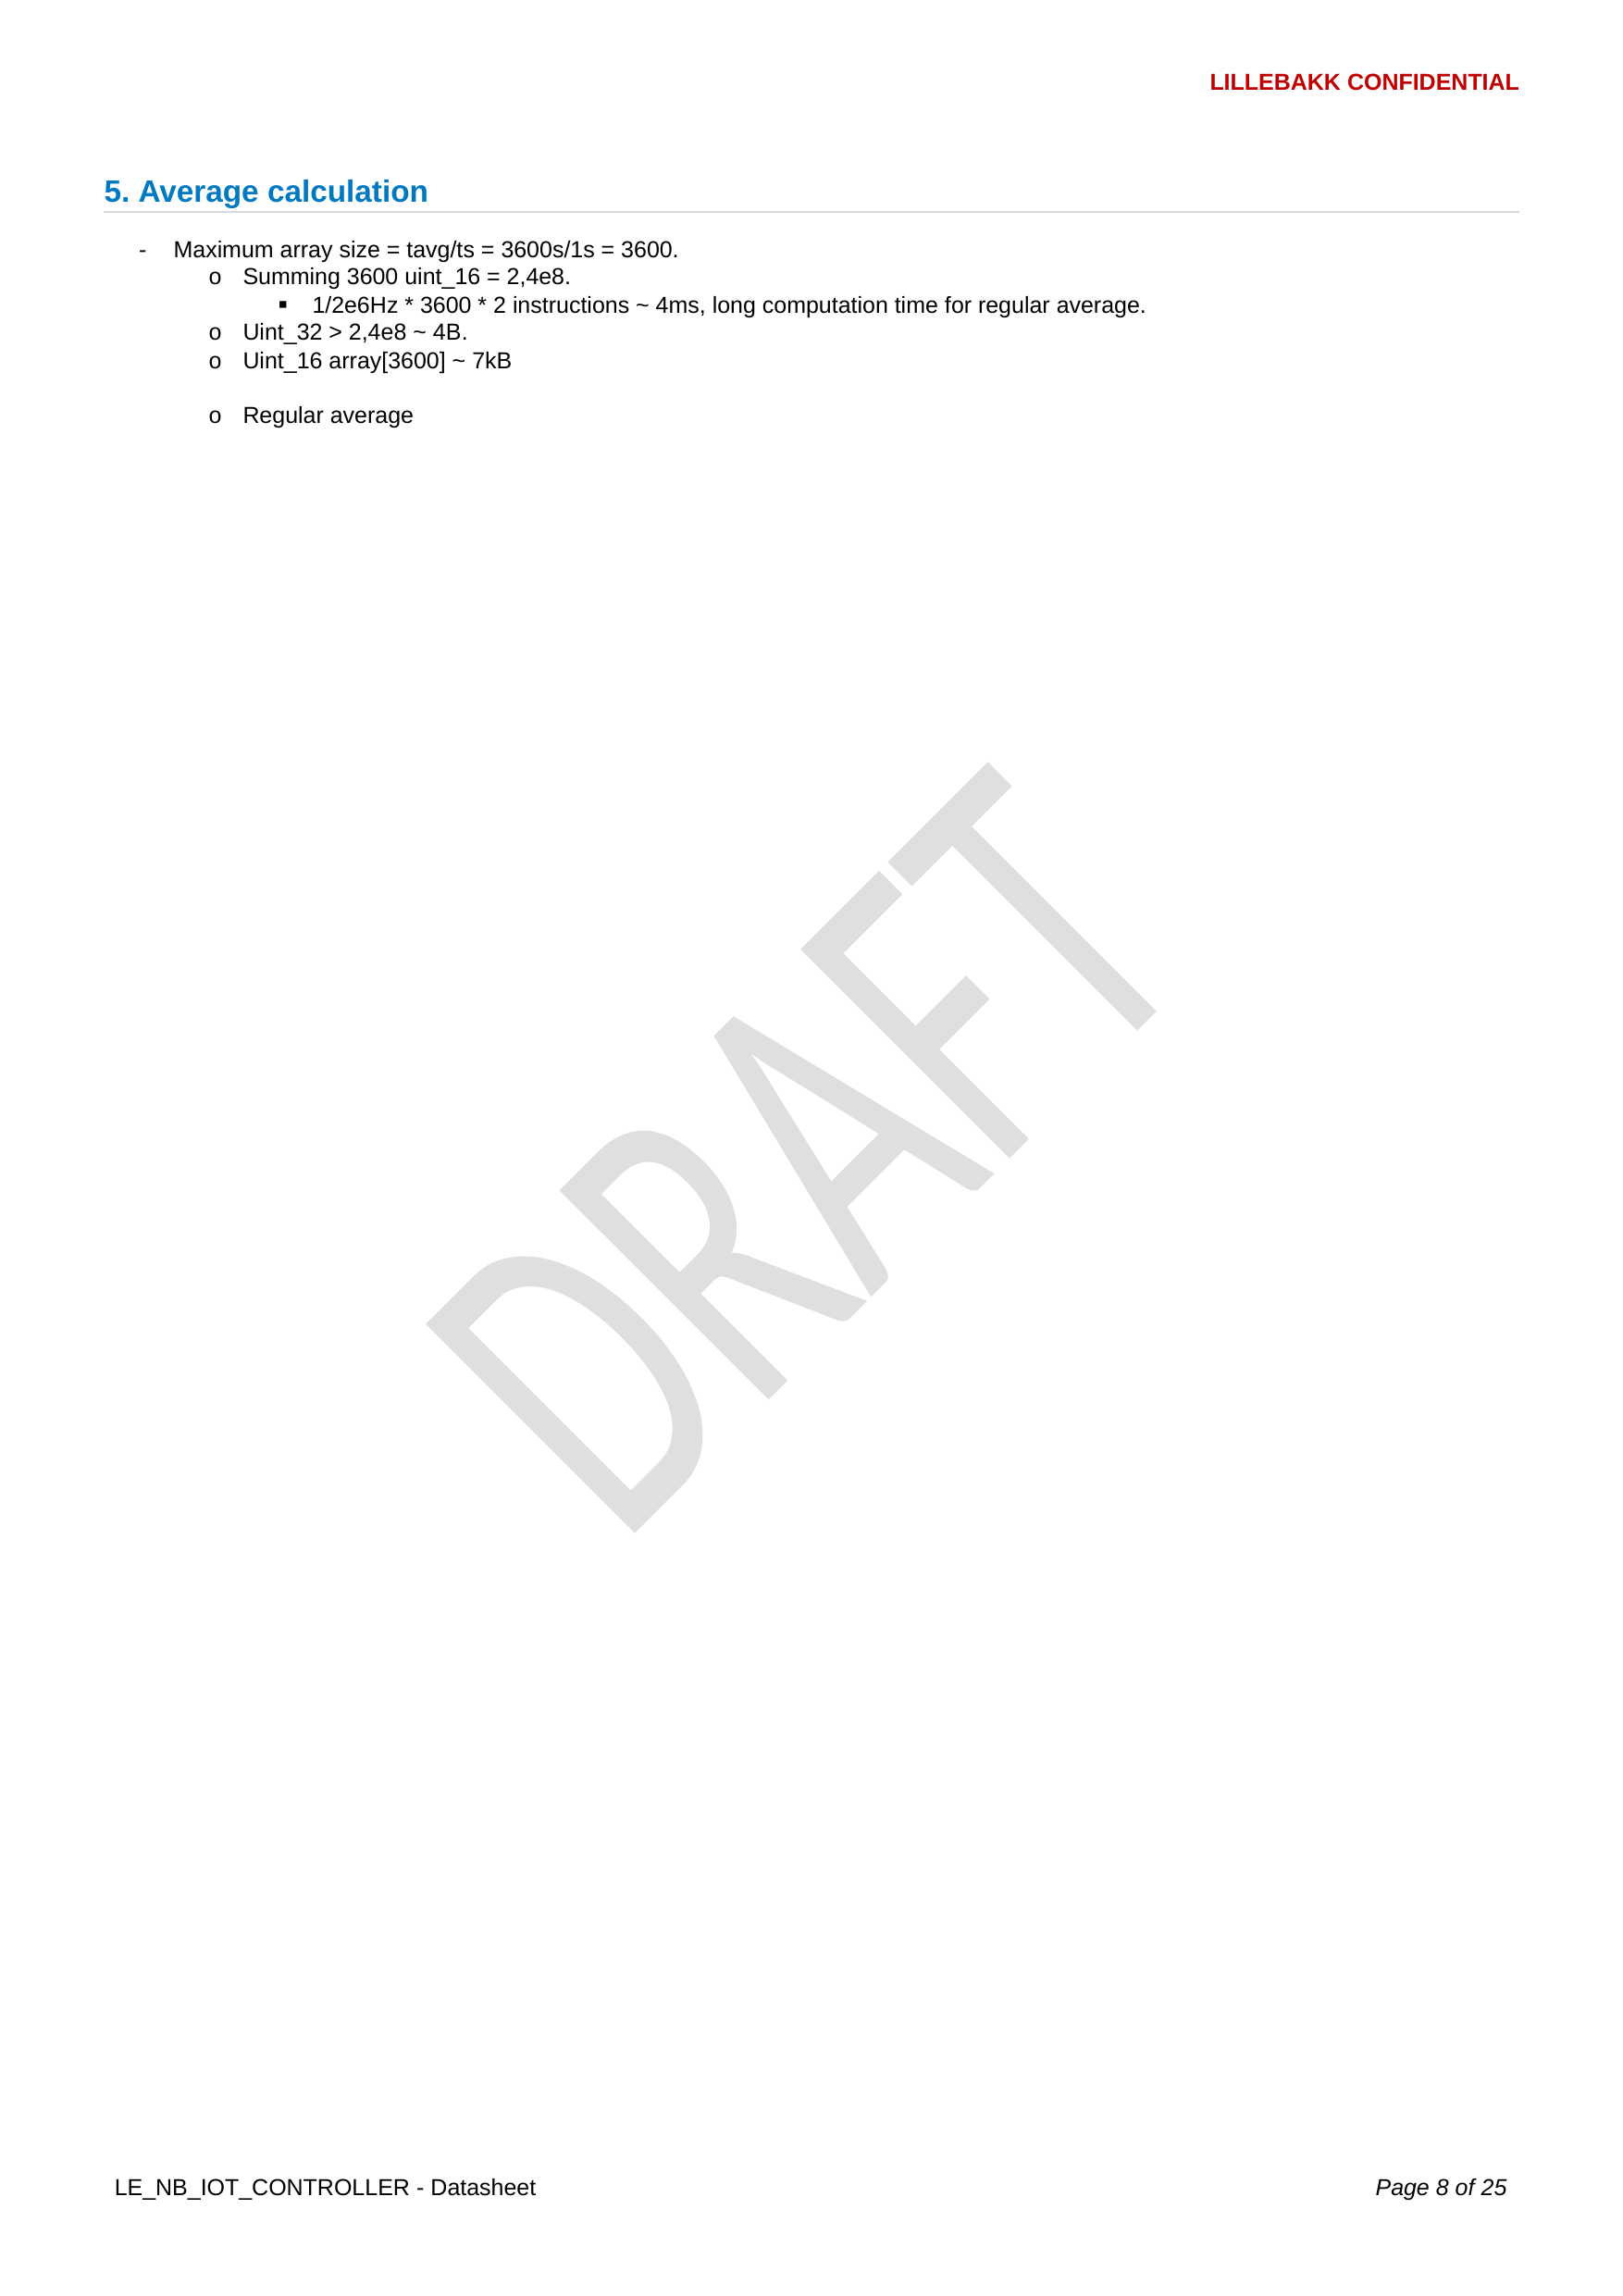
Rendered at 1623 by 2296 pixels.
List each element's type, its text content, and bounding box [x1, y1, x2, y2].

list Maximum array size = tavg/ts = 3600s/1s = 3600. [139, 236, 1519, 263]
list 1/2e6Hz * 3600 * 2 instructions ~ 4ms, long computation time for regular average. [278, 292, 1519, 318]
list Summing 3600 uint_16 = 2,4e8. [208, 263, 1519, 292]
list Uint_32 > 2,4e8 ~ 4B. [208, 318, 1519, 346]
subtitle Average calculation [104, 173, 1519, 211]
list Regular average [208, 402, 1519, 430]
list Uint_16 array[3600] ~ 7kB [208, 346, 1519, 376]
